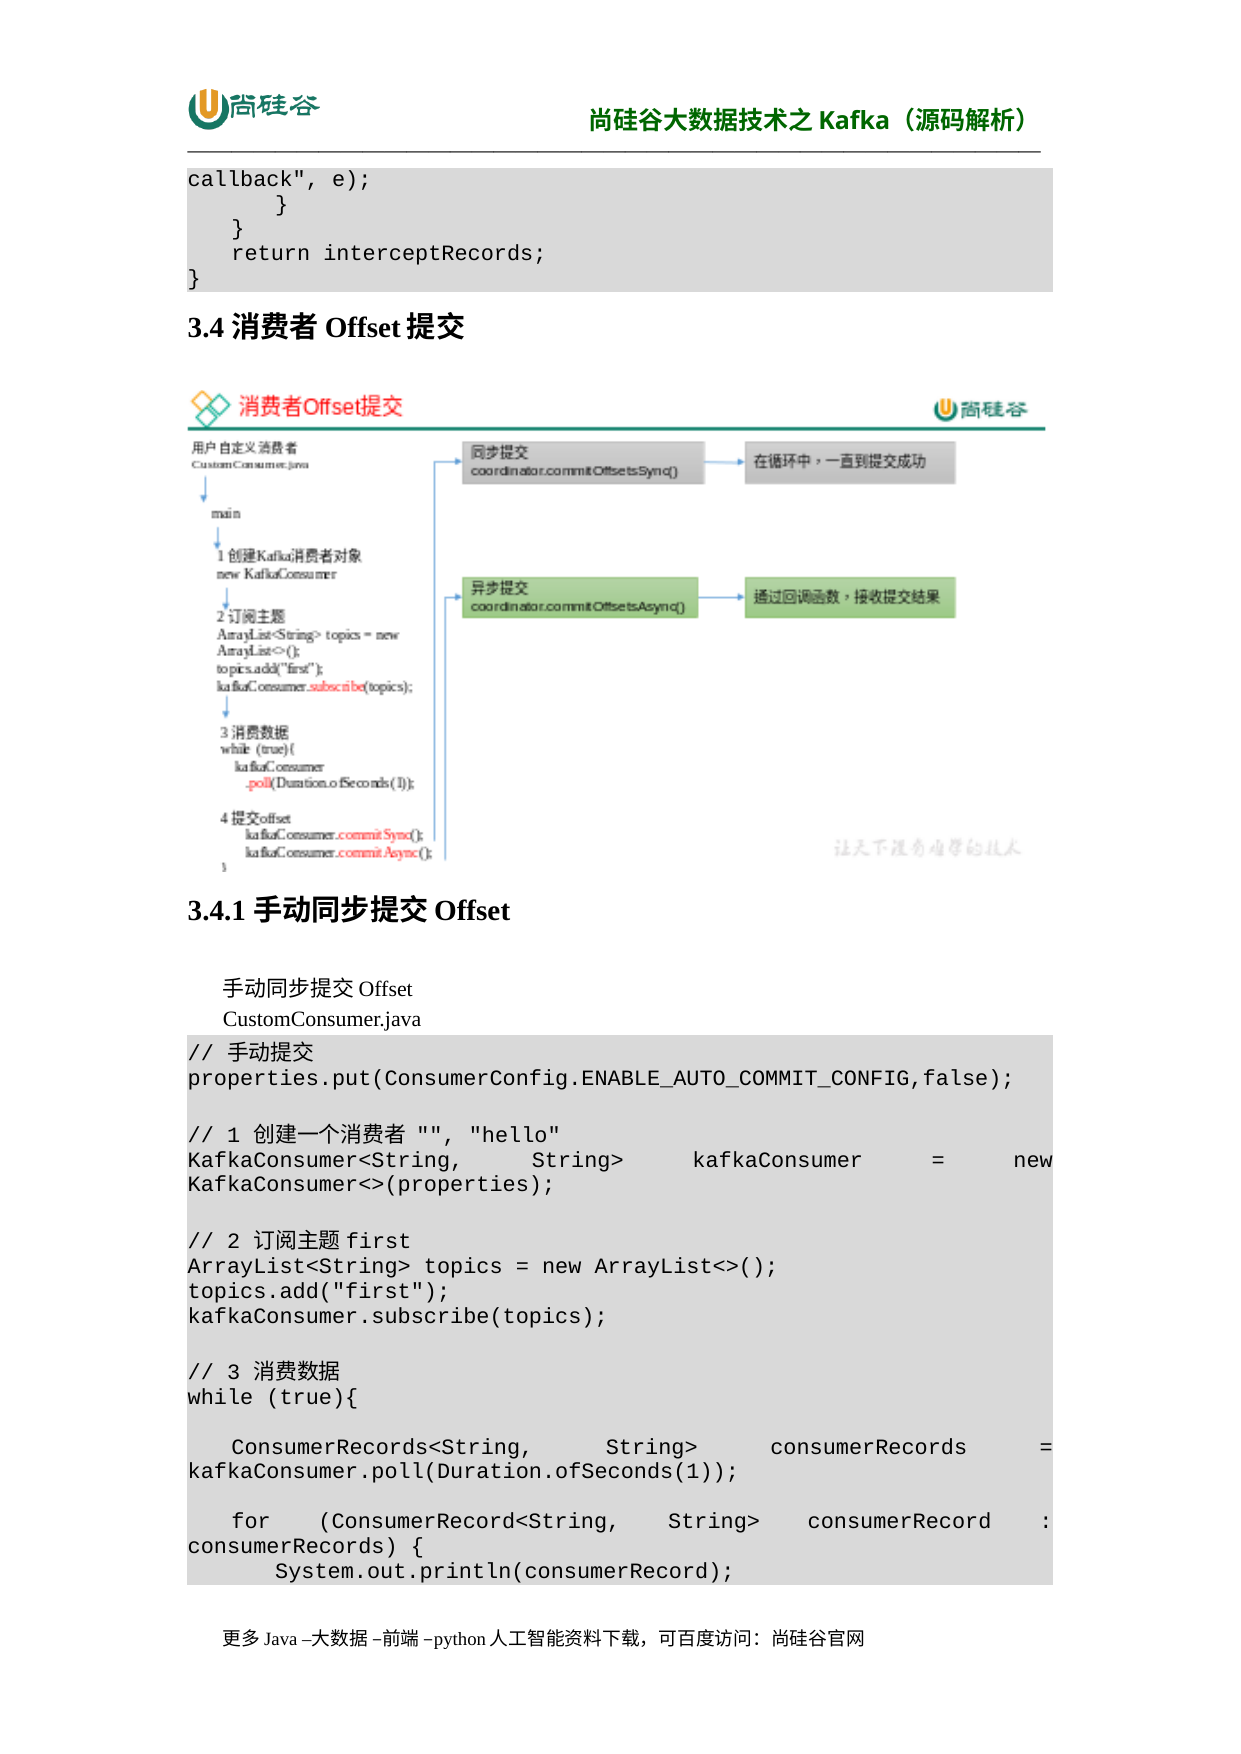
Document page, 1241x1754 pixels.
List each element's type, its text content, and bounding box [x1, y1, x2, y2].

text topics.add("first"); [187, 1280, 1053, 1305]
text // 2 订阅主题 first [187, 1223, 1053, 1255]
text KafkaConsumer<String, String> kafkaConsumer = new KafkaConsumer<>(properties); [187, 1149, 1053, 1198]
subtitle 3.4 消费者Offset提交 [187, 292, 1053, 357]
text } [187, 218, 1053, 242]
picture [187, 88, 320, 130]
text } [187, 267, 1053, 292]
text for (ConsumerRecord<String, String> consumerRecord : consumerRecords) { [187, 1510, 1053, 1560]
text properties.put(ConsumerConfig.ENABLE_AUTO_COMMIT_CONFIG,false); [187, 1067, 1053, 1092]
text System.out.println(consumerRecord); [187, 1560, 1053, 1585]
text } [187, 193, 1053, 218]
text 手动同步提交Offset [187, 970, 1053, 1003]
text // 1 创建一个消费者 "", "hello" [187, 1117, 1053, 1149]
text CustomConsumer.java [187, 1003, 1053, 1035]
subtitle 3.4.1 手动同步提交Offset [187, 875, 1053, 940]
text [187, 168, 1053, 193]
text // 3 消费数据 [187, 1354, 1053, 1386]
text ArrayList<String> topics = new ArrayList<>(); [187, 1255, 1053, 1280]
text // 手动提交 [187, 1035, 1053, 1067]
text kafkaConsumer.subscribe(topics); [187, 1305, 1053, 1329]
text while (true){ [187, 1386, 1053, 1411]
text ConsumerRecords<String, String> consumerRecords = kafkaConsumer.poll(Duration.ofSeconds(1)); [187, 1436, 1053, 1486]
text return interceptRecords; [187, 242, 1053, 267]
